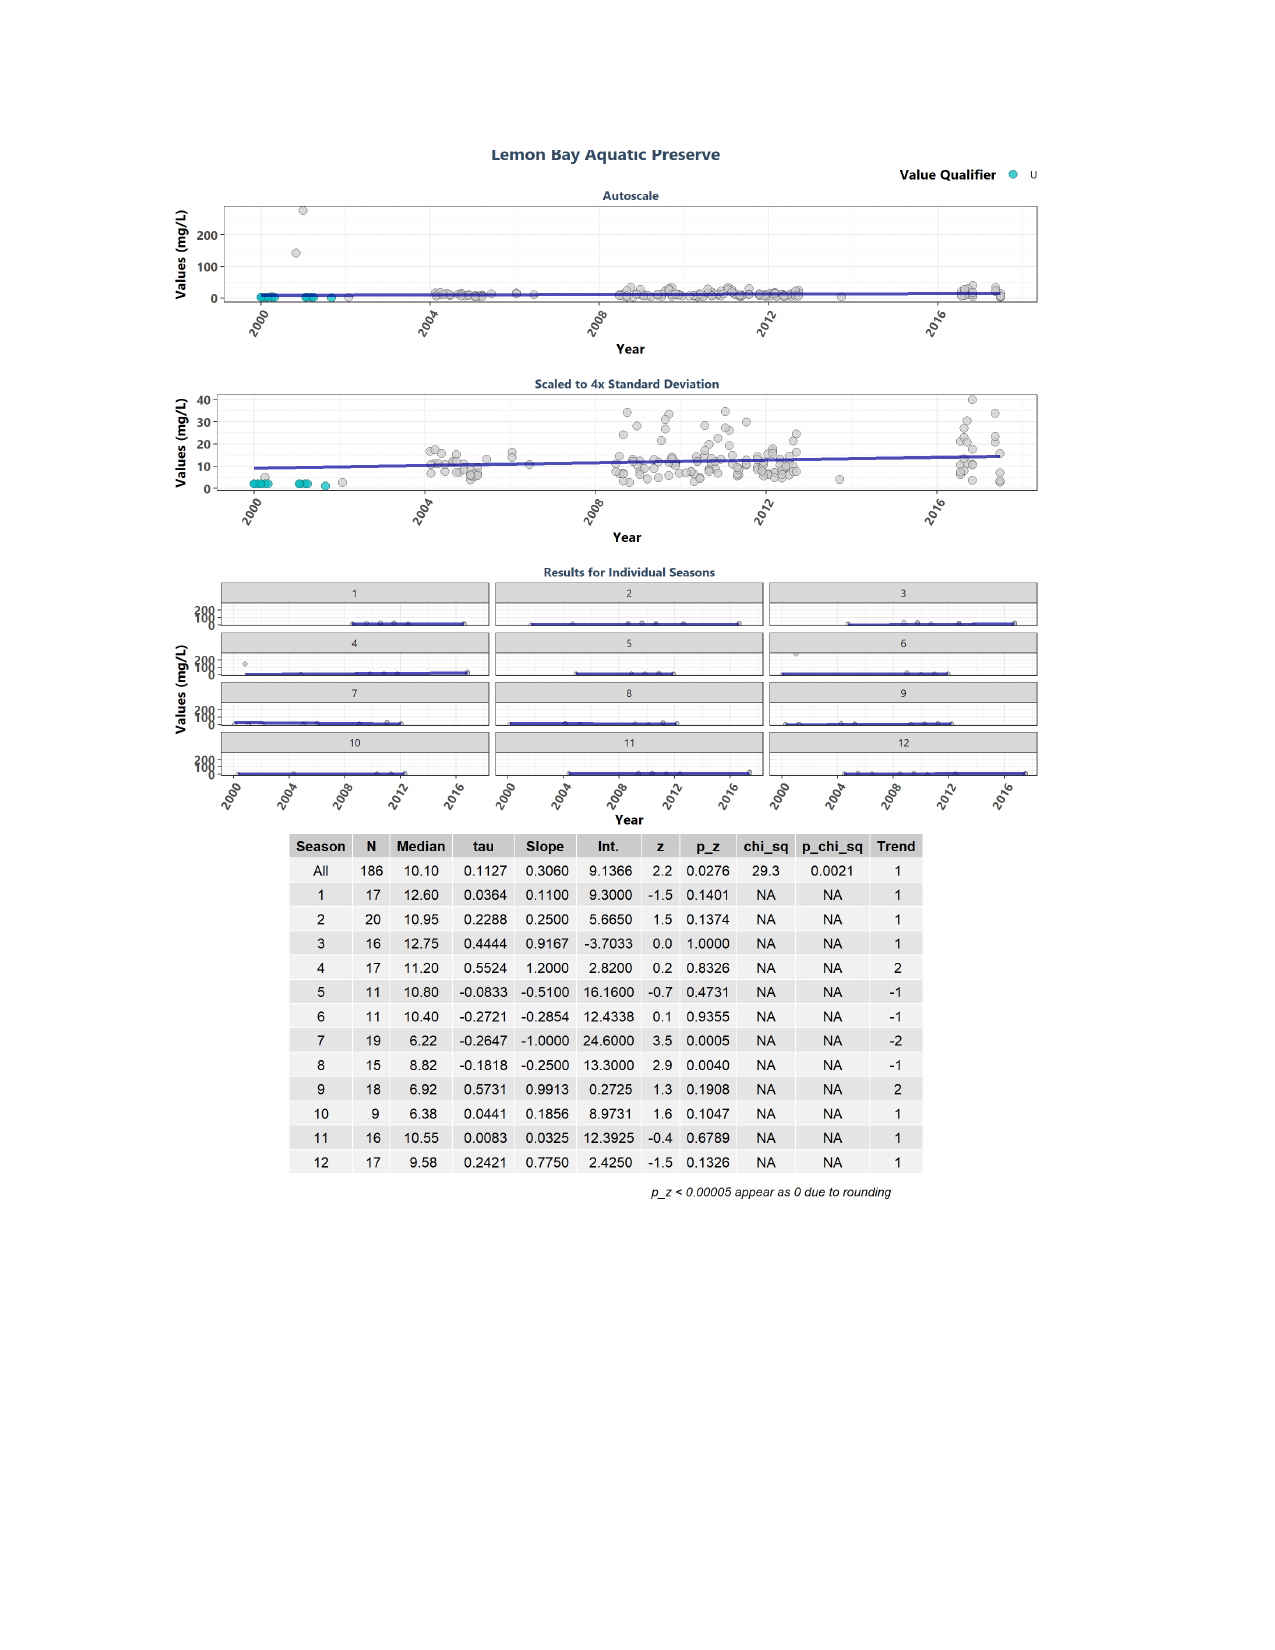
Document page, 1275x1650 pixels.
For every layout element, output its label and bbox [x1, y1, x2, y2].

picture [168, 150, 1044, 1200]
